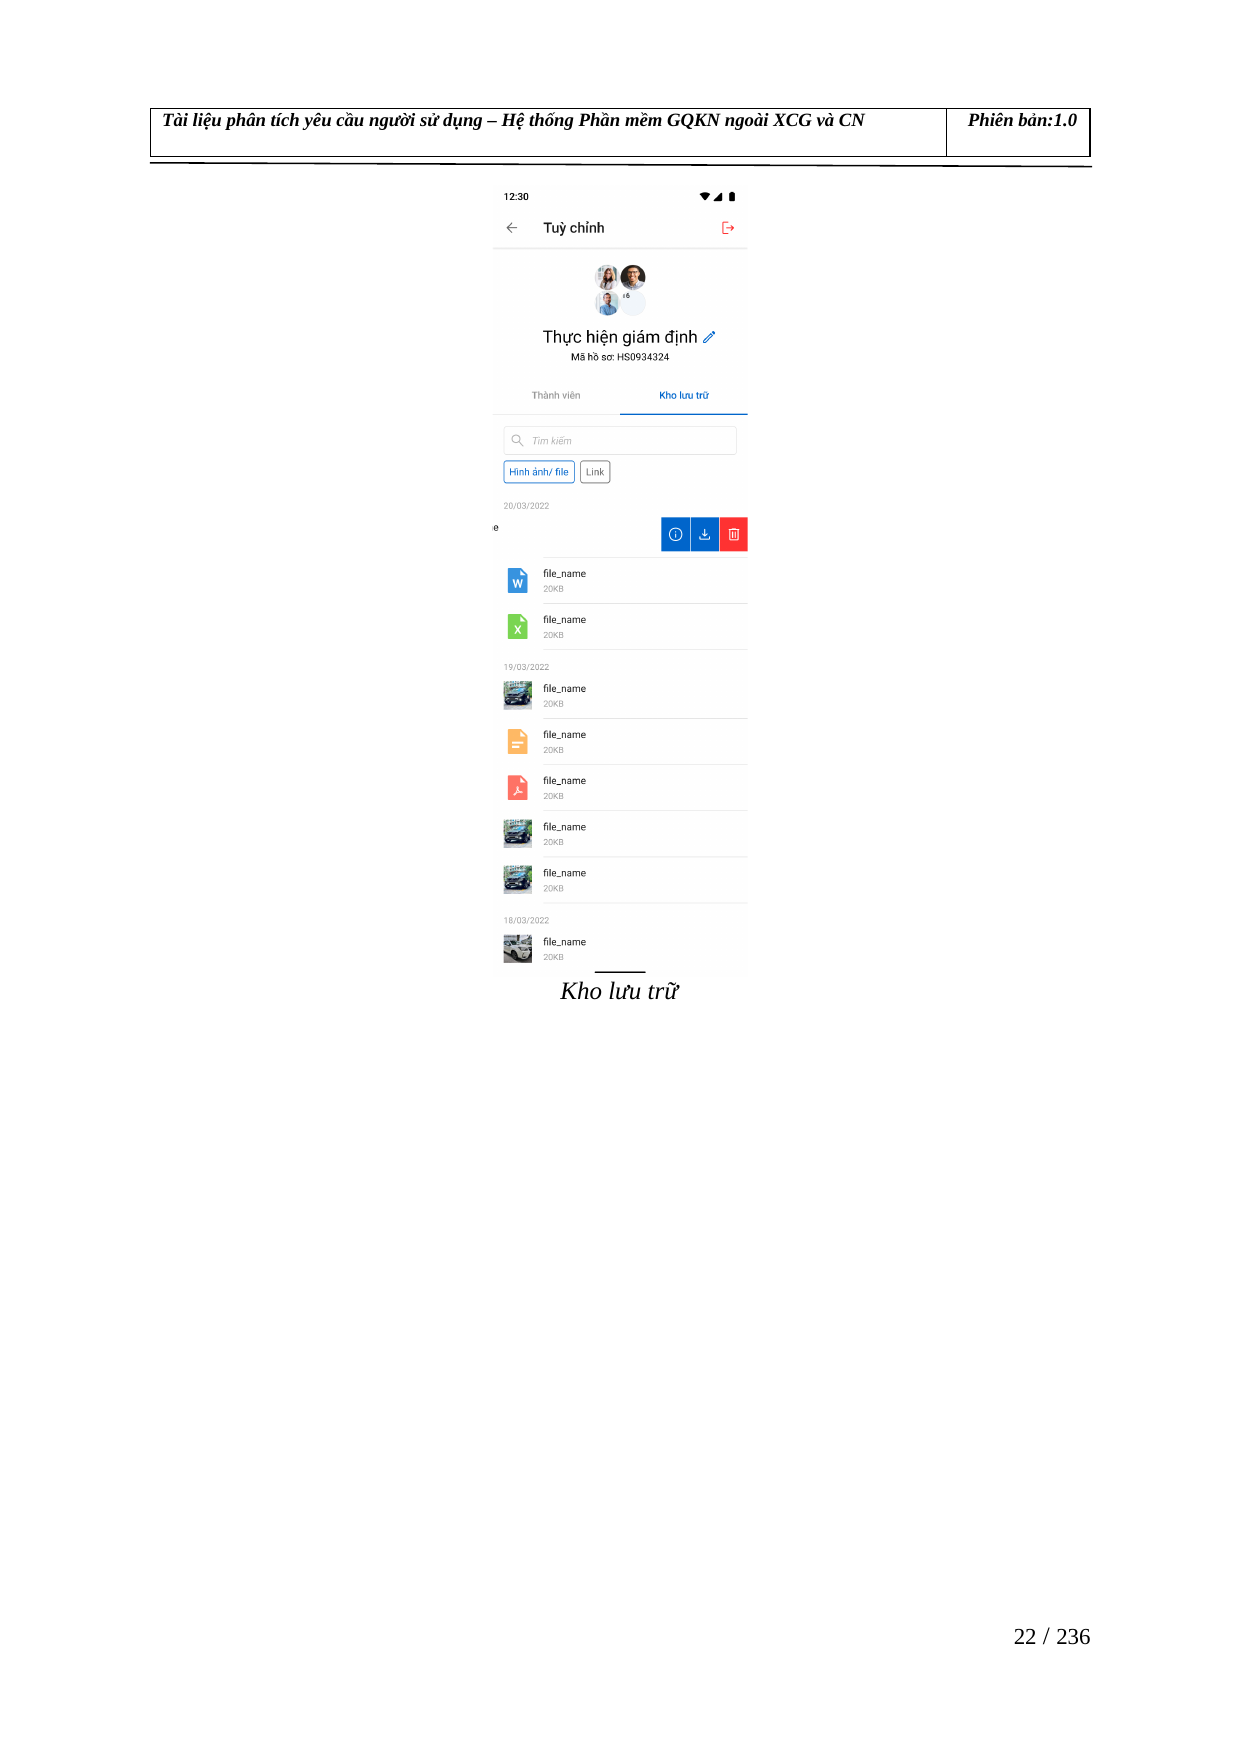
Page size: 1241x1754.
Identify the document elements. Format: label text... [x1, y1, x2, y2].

text Kho lưu trữ [150, 976, 1090, 1005]
picture [492, 185, 748, 977]
